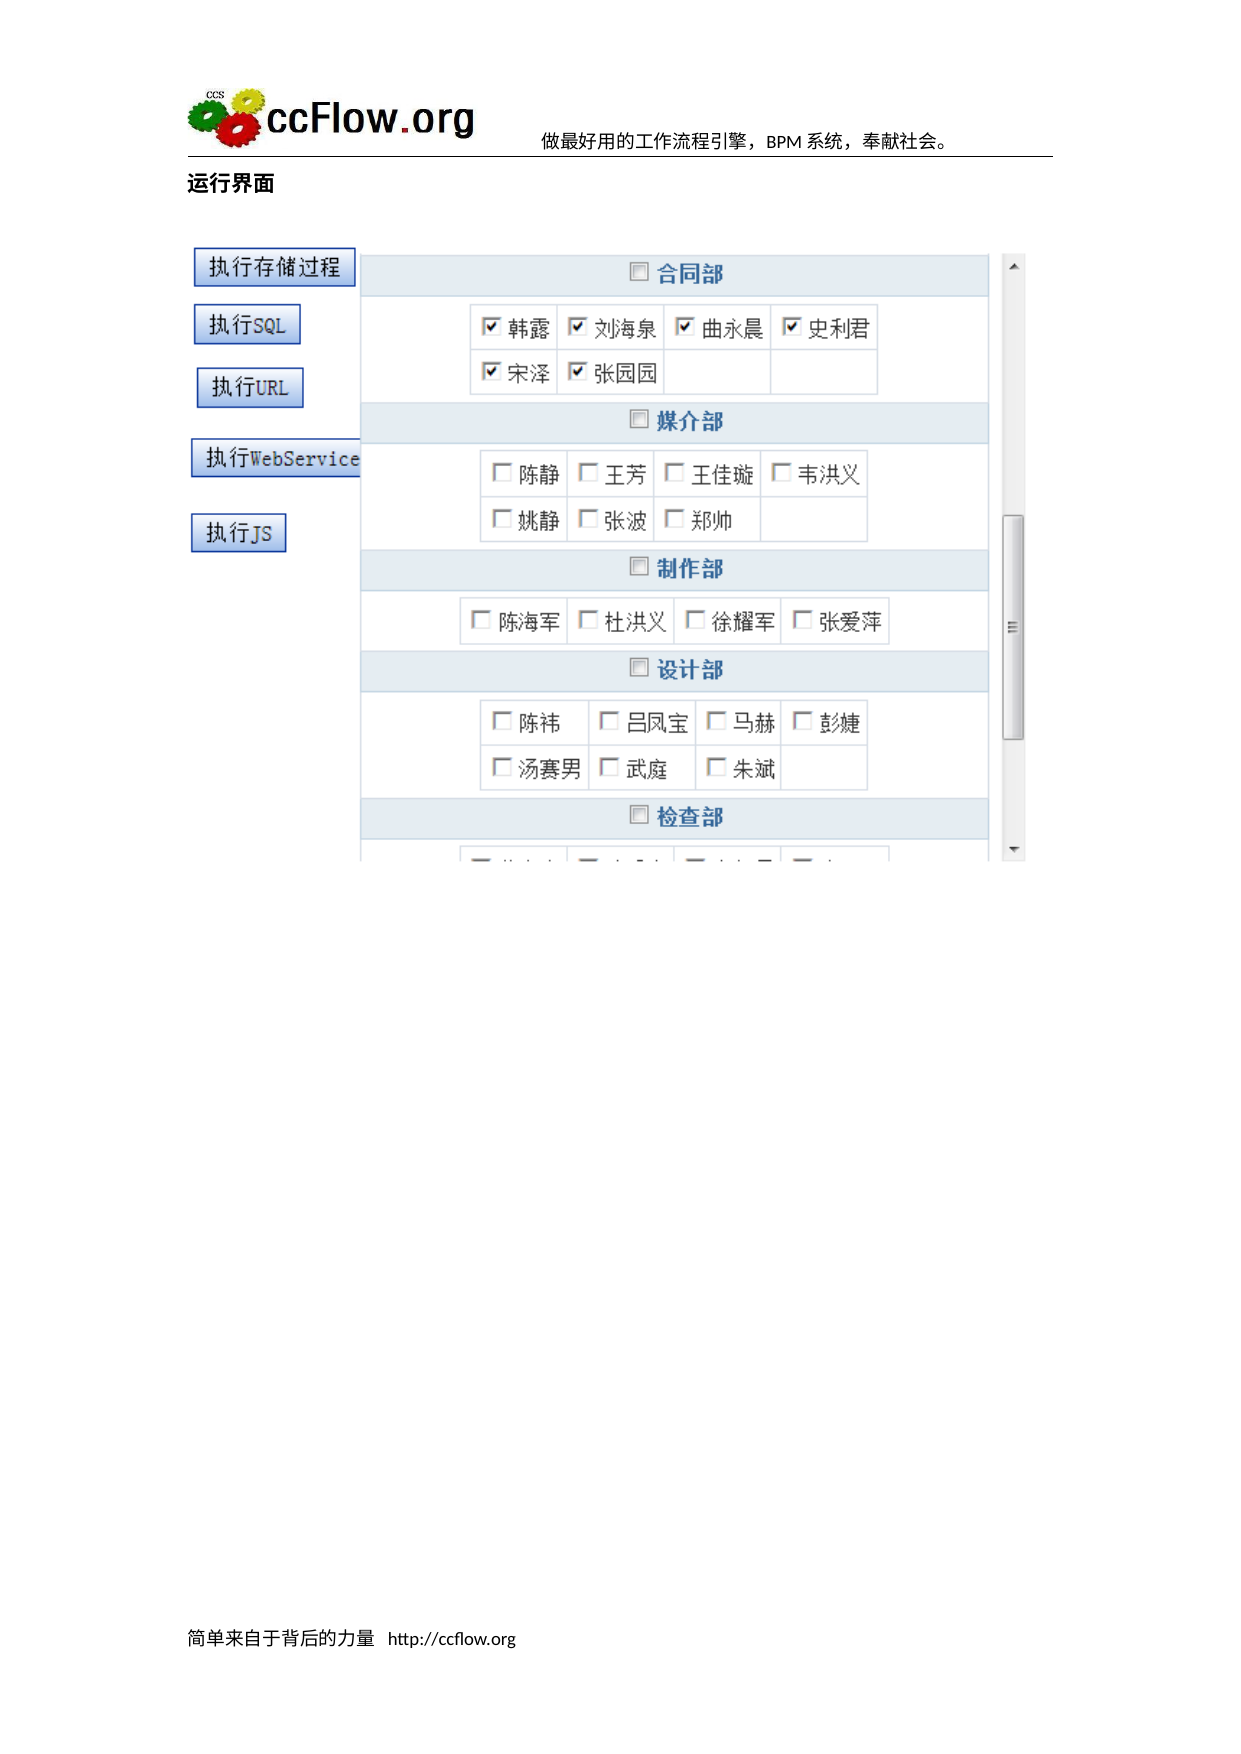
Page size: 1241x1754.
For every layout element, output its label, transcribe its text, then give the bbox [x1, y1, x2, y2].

subtitle 运行界面 [187, 166, 1053, 198]
picture [187, 88, 478, 149]
picture [187, 246, 1053, 876]
